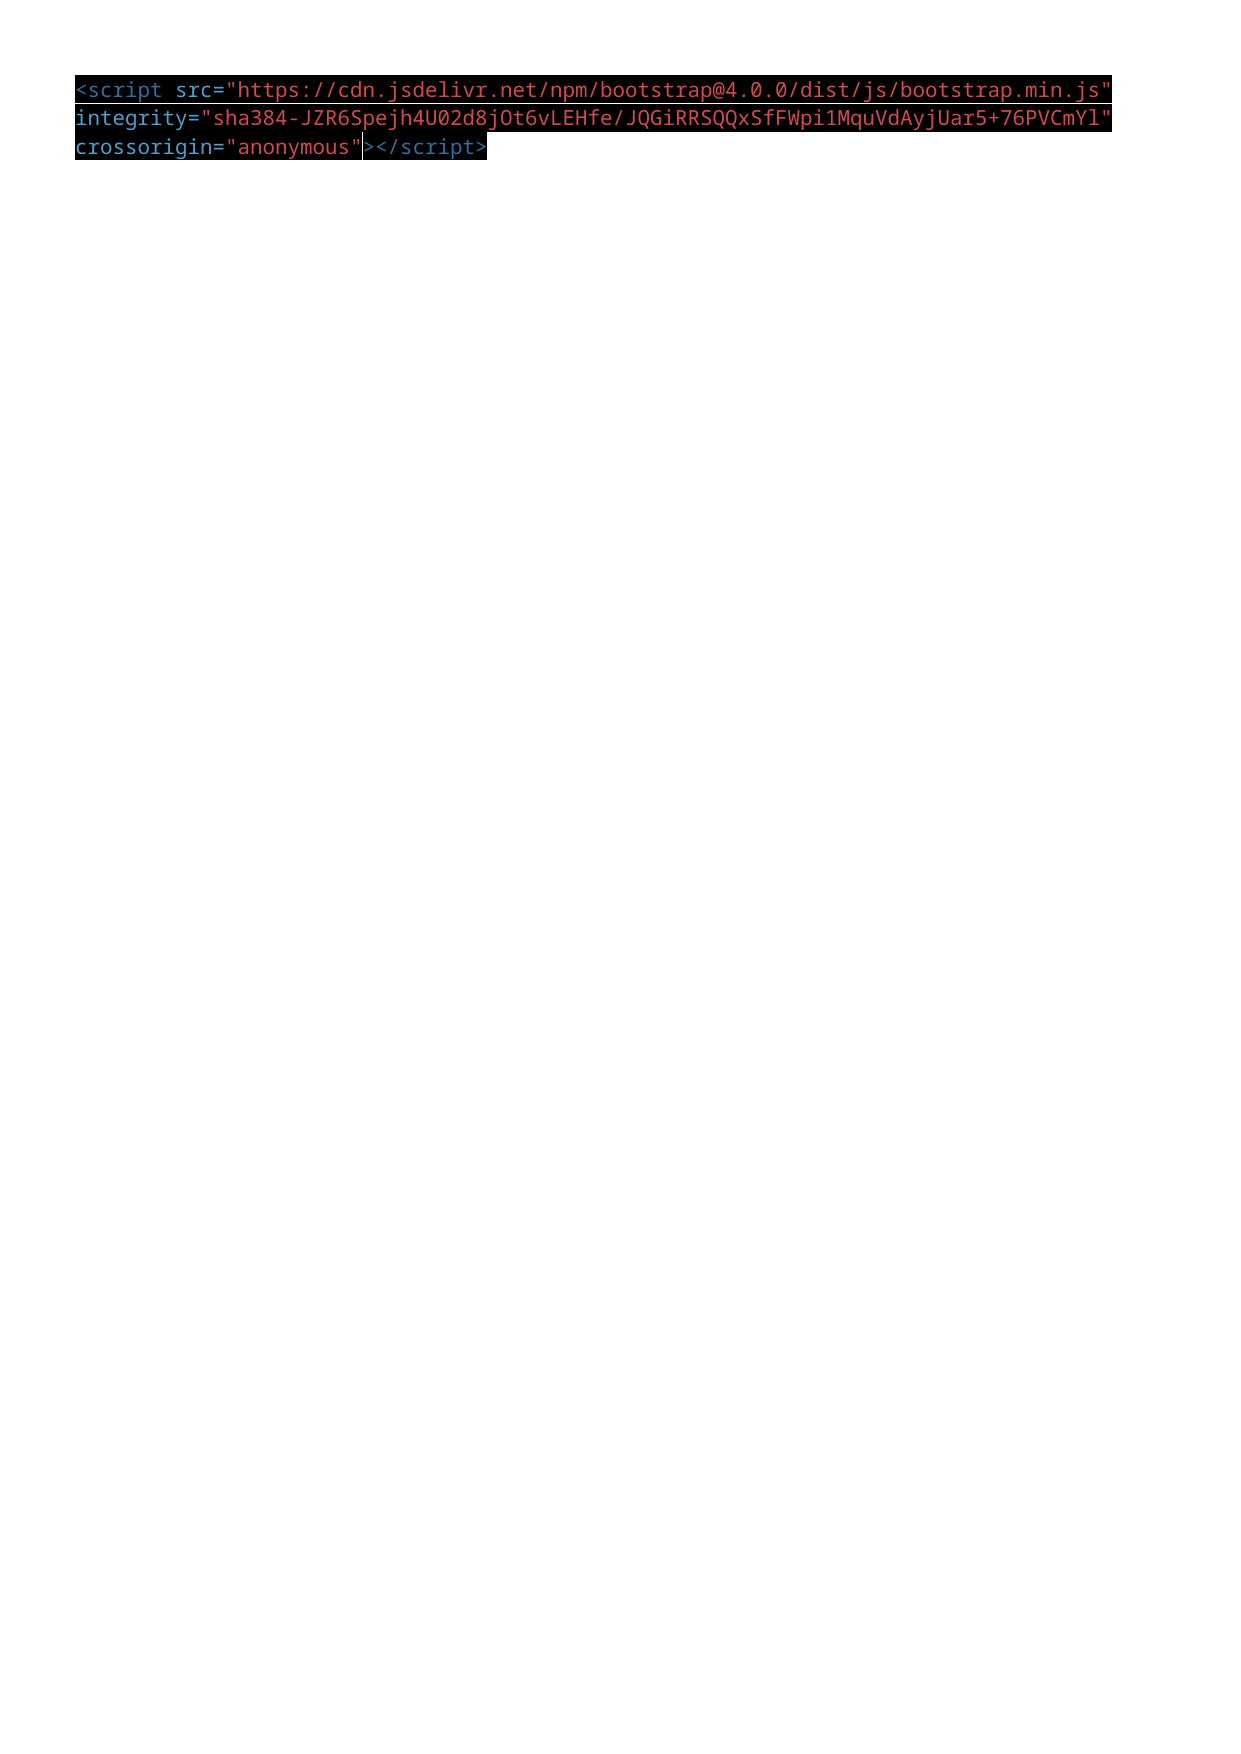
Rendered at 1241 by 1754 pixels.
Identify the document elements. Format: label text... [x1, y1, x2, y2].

text <script src="https://cdn.jsdelivr.net/npm/bootstrap@4.0.0/dist/js/bootstrap.min.js" integrity="sha384-JZR6Spejh4U02d8jOt6vLEHfe/JQGiRRSQQxSfFWpi1MquVdAyjUar5+76PVCmYl" crossorigin="anonymous"></script> [75, 75, 1165, 160]
